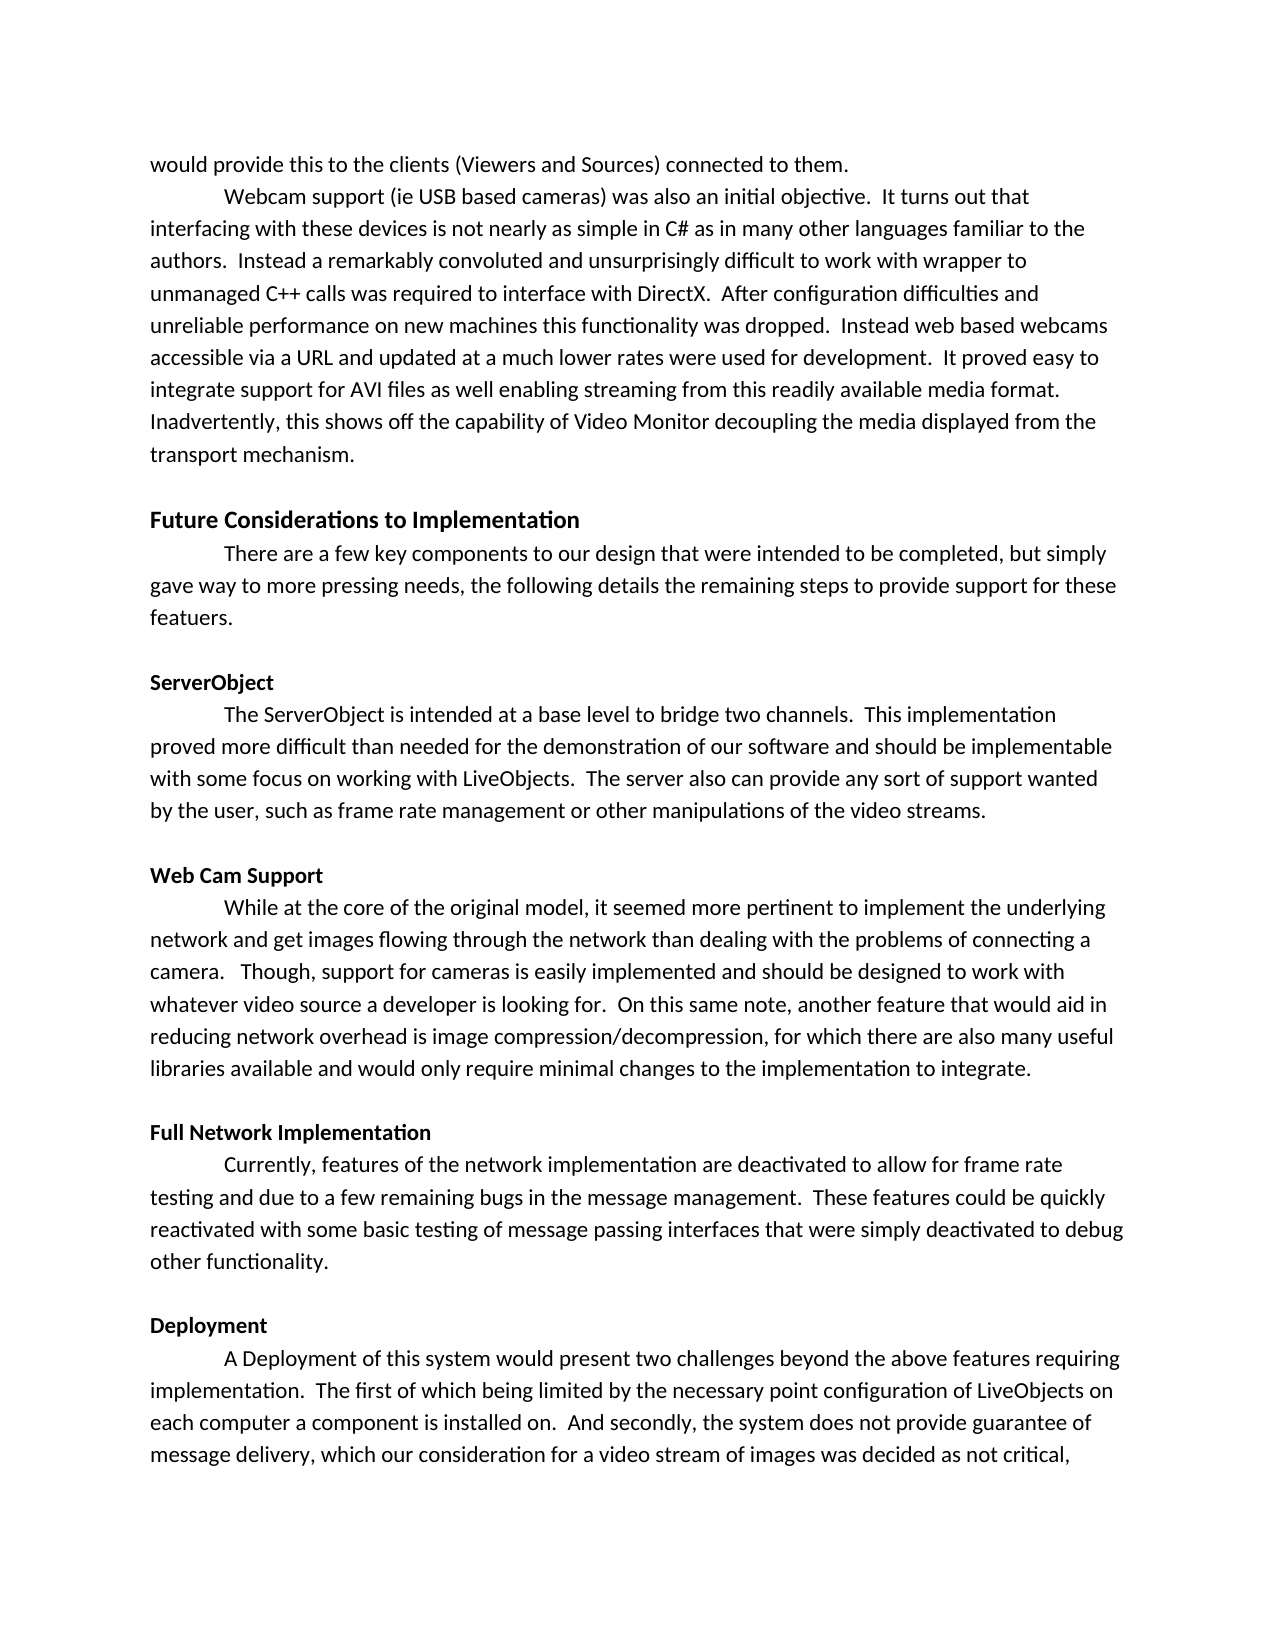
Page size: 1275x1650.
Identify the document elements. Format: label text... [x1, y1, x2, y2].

text There are a few key components to our design that were intended to be completed, but simply gave way to more pressing needs, the following details the remaining steps to provide support for these featuers. [150, 539, 1125, 631]
text Full Network Implementation [150, 1118, 1125, 1146]
text Future Considerations to Implementation [150, 504, 1125, 534]
text Web Cam Support [150, 861, 1125, 889]
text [150, 150, 1125, 178]
text While at the core of the original model, it seemed more pertinent to implement the underlying network and get images flowing through the network than dealing with the problems of connecting a camera. Though, support for cameras is easily implemented and should be designed to work with whatever video source a developer is looking for. On this same note, another feature that would aid in reducing network overhead is image compression/decompression, for which there are also many useful libraries available and would only require minimal changes to the implementation to integrate. [150, 893, 1125, 1082]
text Currently, features of the network implementation are deactivated to allow for frame rate testing and due to a few remaining bugs in the message management. These features could be quickly reactivated with some basic testing of message passing interfaces that were simply deactivated to debug other functionality. [150, 1151, 1125, 1275]
text The ServerObject is intended at a base level to bridge two channels. This implementation proved more difficult than needed for the demonstration of our software and should be implementable with some focus on working with LiveObjects. The server also can provide any sort of support wanted by the user, such as frame rate management or other manipulations of the video streams. [150, 700, 1125, 824]
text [150, 1344, 1125, 1468]
text ServerObject [150, 668, 1125, 696]
text Webcam support (ie USB based cameras) was also an initial objective. It turns out that interfacing with these devices is not nearly as simple in C# as in many other languages familiar to the authors. Instead a remarkably convoluted and unsurprisingly difficult to work with wrapper to unmanaged C++ calls was required to interface with DirectX. After configuration difficulties and unreliable performance on new machines this functionality was dropped. Instead web based webcams accessible via a URL and updated at a much lower rates were used for development. It proved easy to integrate support for AVI files as well enabling streaming from this readily available media format. Inadvertently, this shows off the capability of Video Monitor decoupling the media displayed from the transport mechanism. [150, 182, 1125, 468]
text Deployment [150, 1312, 1125, 1339]
